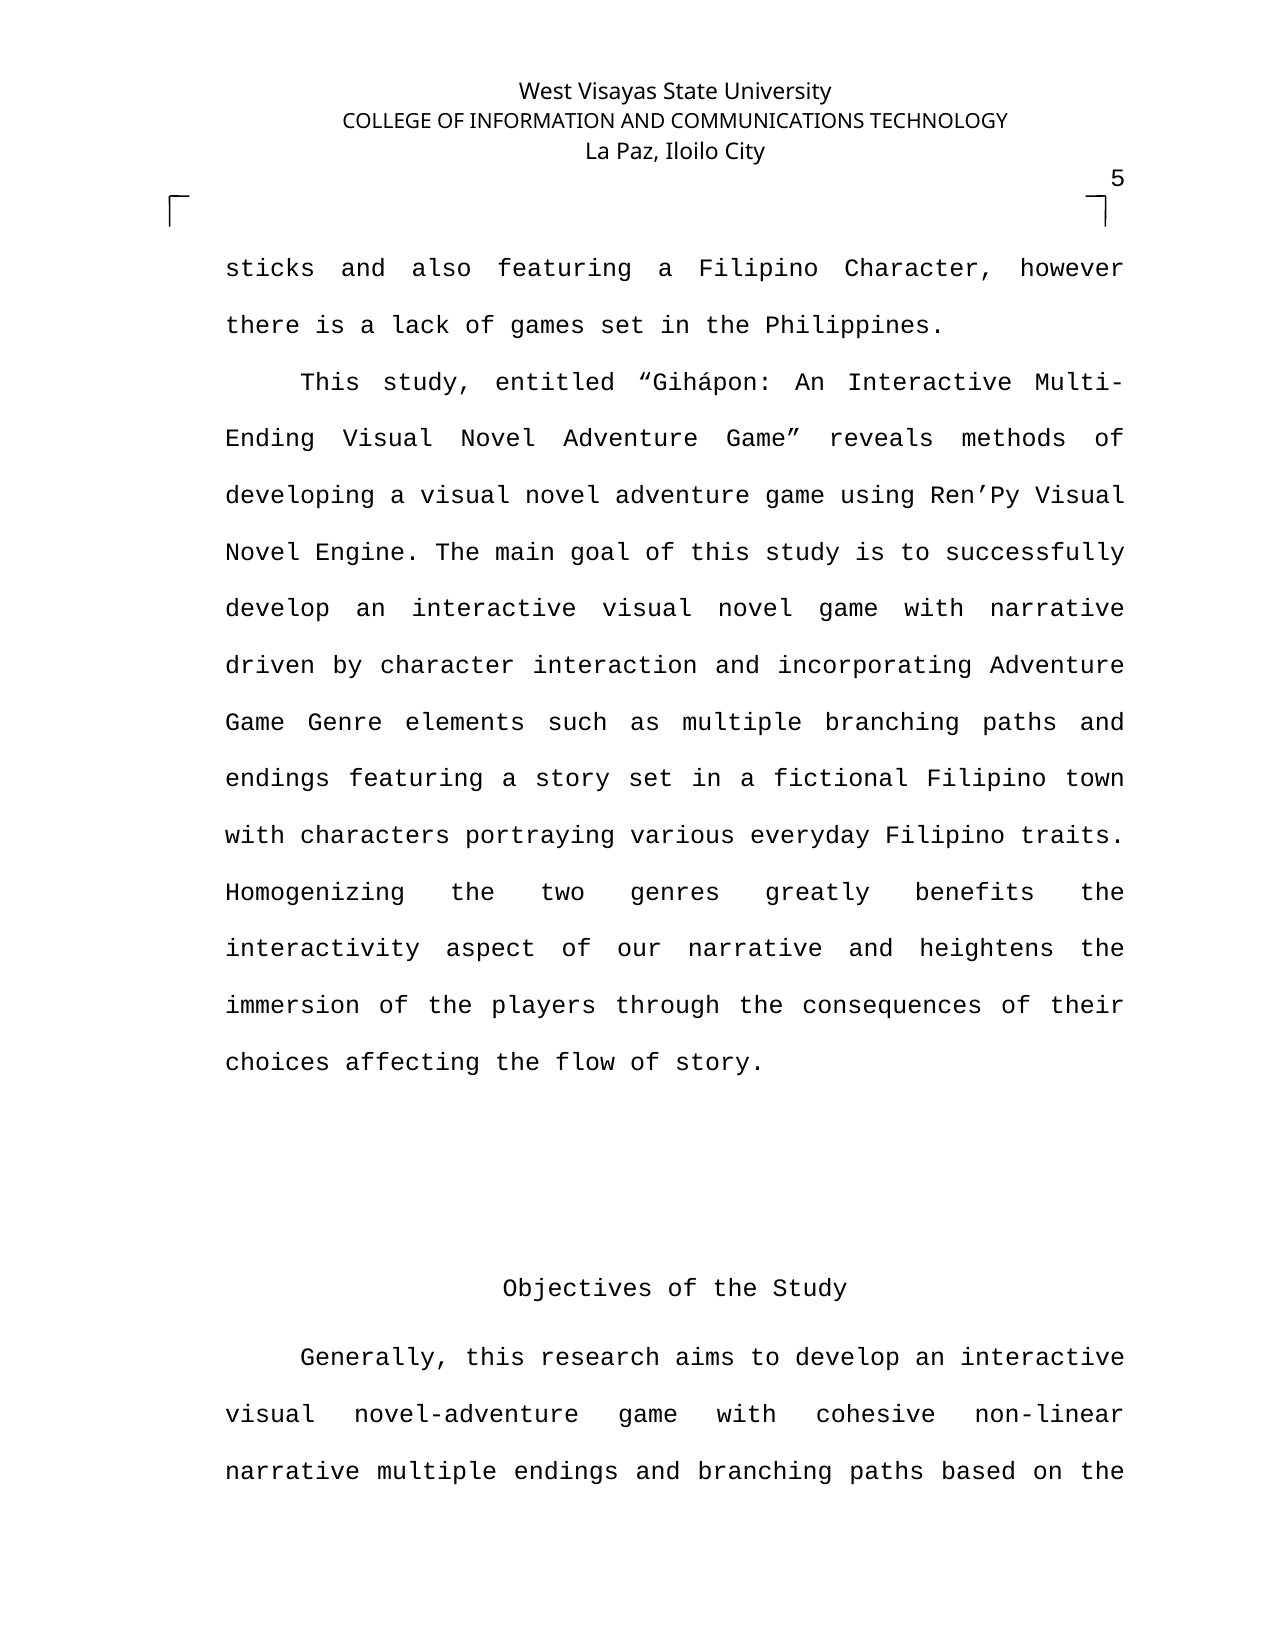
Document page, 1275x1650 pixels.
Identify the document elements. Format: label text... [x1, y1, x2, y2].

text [225, 225, 1125, 341]
text Objectives of the Study [225, 1276, 1125, 1304]
text This study, entitled “Gihápon: An Interactive Multi-Ending Visual Novel Adventure Game” reveals methods of developing a visual novel adventure game using Ren’Py Visual Novel Engine. The main goal of this study is to successfully develop an interactive visual novel game with narrative driven by character interaction and incorporating Adventure Game Genre elements such as multiple branching paths and endings featuring a story set in a fictional Filipino town with characters portraying various everyday Filipino traits. Homogenizing the two genres greatly benefits the interactivity aspect of our narrative and heightens the immersion of the players through the consequences of their choices affecting the flow of story. [225, 369, 1125, 1077]
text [225, 1345, 1125, 1487]
